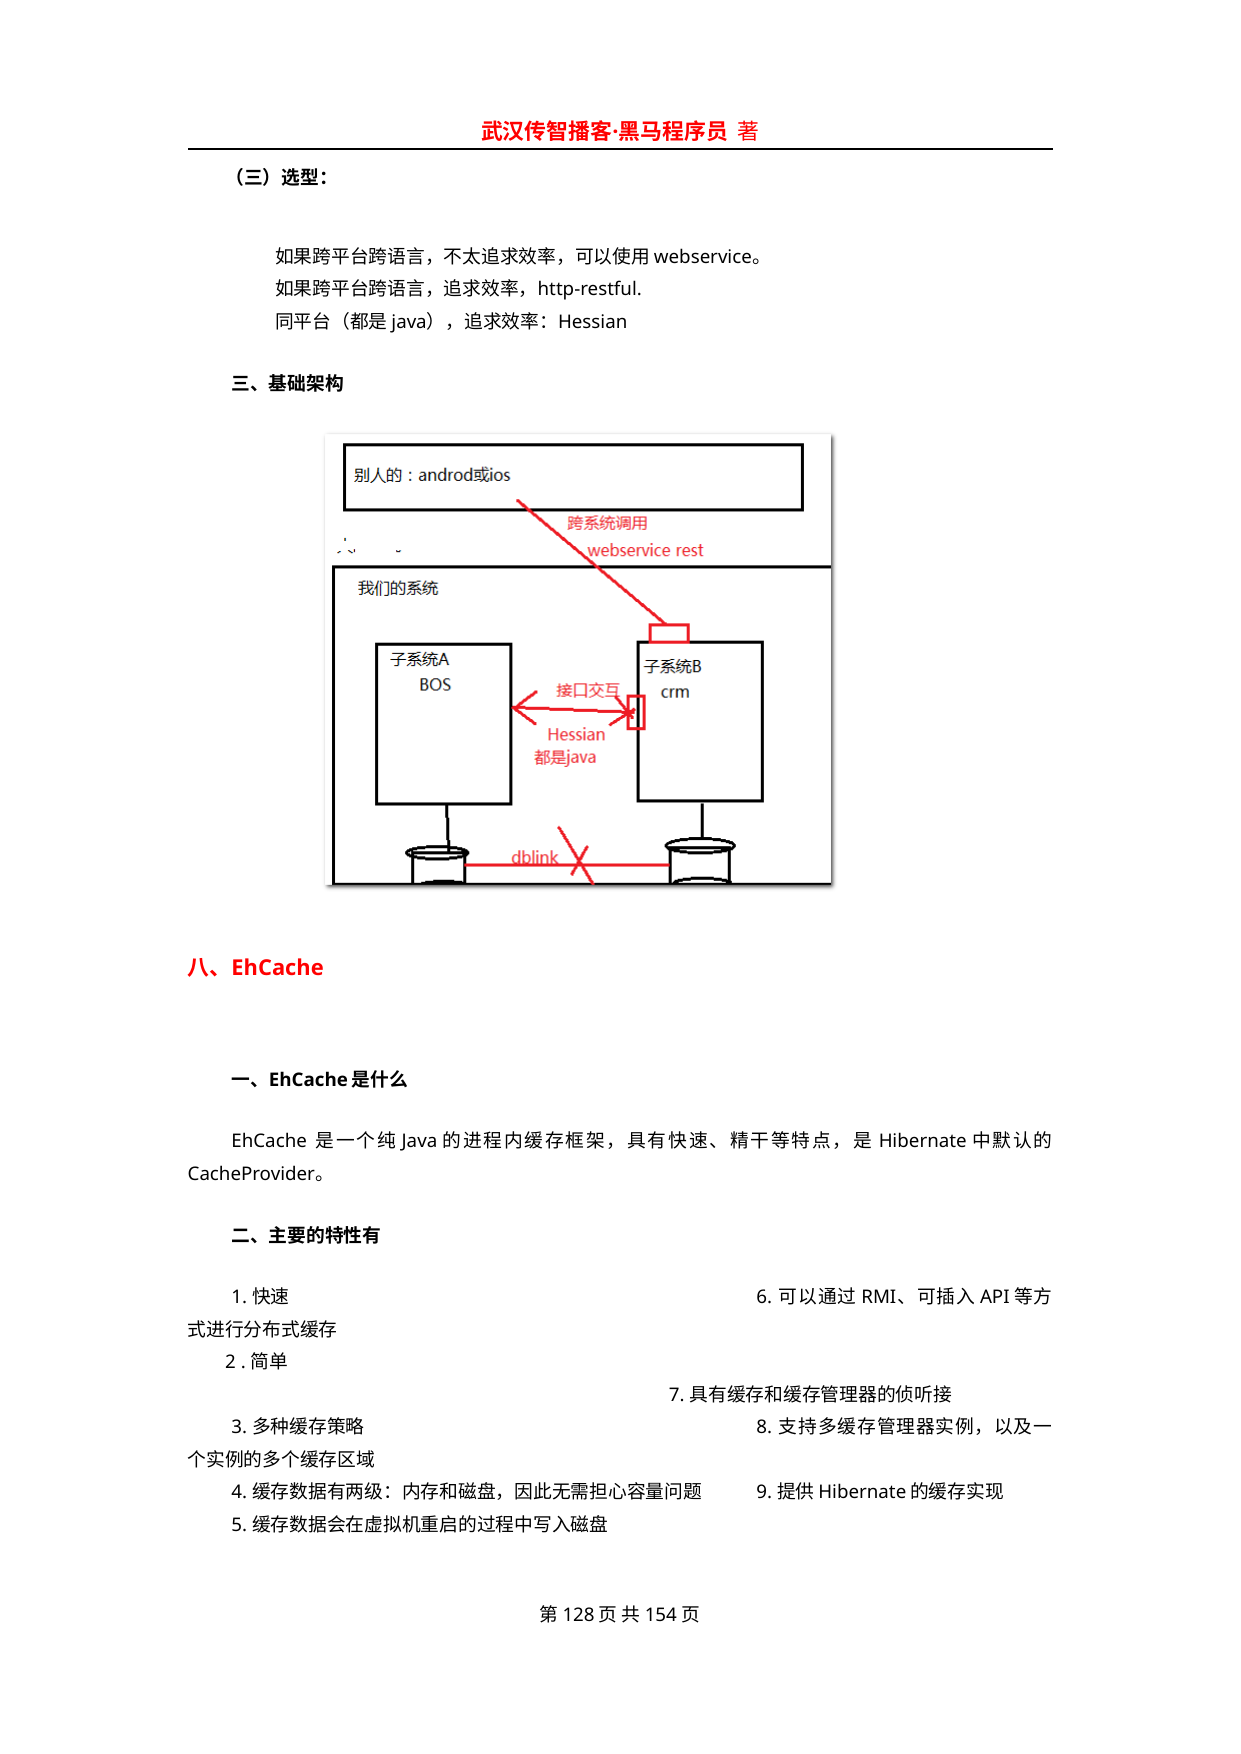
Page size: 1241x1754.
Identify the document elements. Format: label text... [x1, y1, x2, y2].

list 快速 6. 可以通过RMI、可插入API等方式进行分布式缓存 [187, 1279, 1053, 1344]
text 如果跨平台跨语言，不太追求效率，可以使用webservice。 [231, 239, 1053, 271]
text EhCache 是一个纯Java的进程内缓存框架，具有快速、精干等特点，是Hibernate中默认的CacheProvider。 [187, 1123, 1053, 1188]
subtitle EhCache是什么 [187, 1062, 1053, 1094]
text 同平台（都是java），追求效率：Hessian [231, 304, 1053, 336]
text 3. 多种缓存策略 8. 支持多缓存管理器实例，以及一个实例的多个缓存区域 [187, 1409, 1053, 1474]
text 2 . 简单 7. 具有缓存和缓存管理器的侦听接 [187, 1344, 1053, 1409]
subtitle 基础架构 [187, 366, 1053, 398]
subtitle 主要的特性有 [187, 1218, 1053, 1250]
text 如果跨平台跨语言，追求效率，http-restful. [231, 271, 1053, 304]
subtitle 选型： [187, 160, 1053, 192]
text 5. 缓存数据会在虚拟机重启的过程中写入磁盘 [187, 1507, 1053, 1539]
picture [318, 427, 838, 892]
text 4. 缓存数据有两级：内存和磁盘，因此无需担心容量问题 9. 提供Hibernate的缓存实现 [187, 1474, 1053, 1507]
